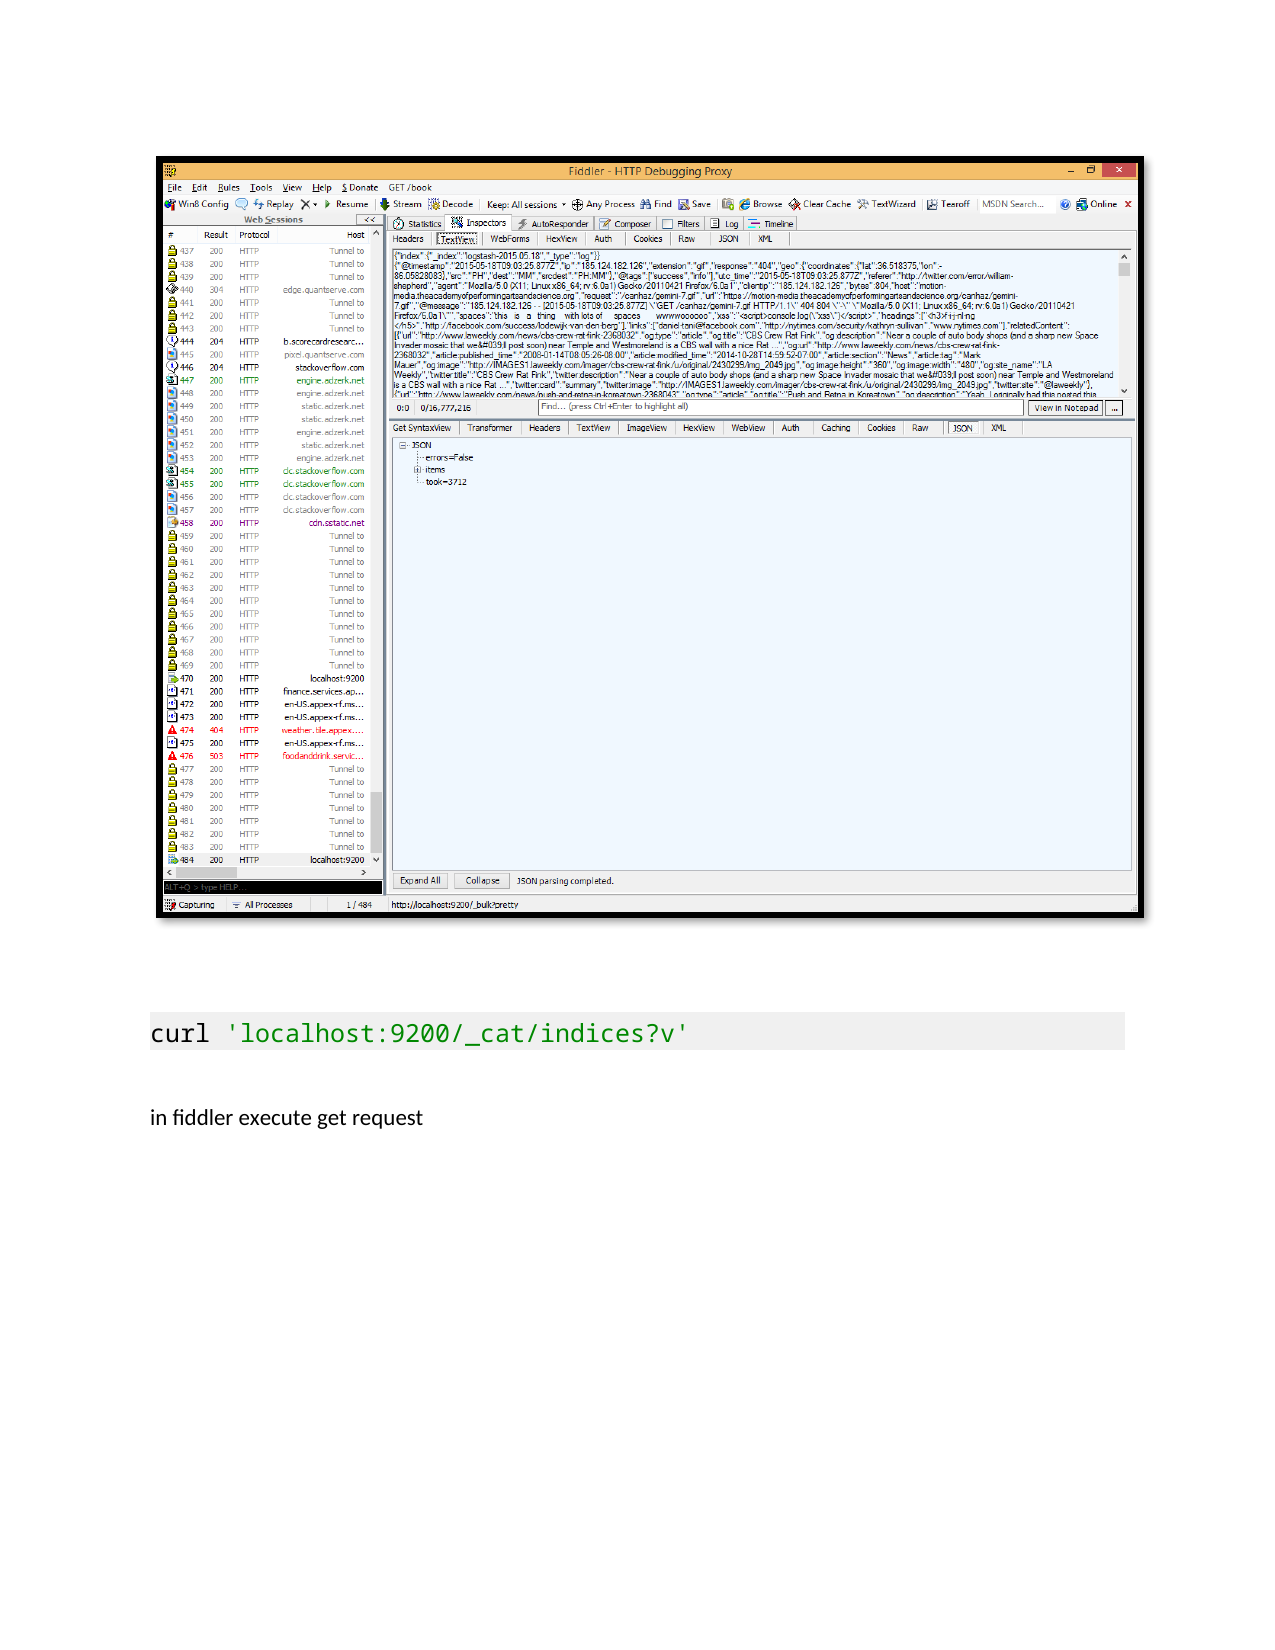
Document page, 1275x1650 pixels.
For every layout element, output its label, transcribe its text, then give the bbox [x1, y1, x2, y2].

text curl 'localhost:9200/_cat/indices?v' [150, 1012, 1125, 1050]
text in fiddler execute get request [150, 1103, 1125, 1131]
picture [163, 163, 1138, 912]
